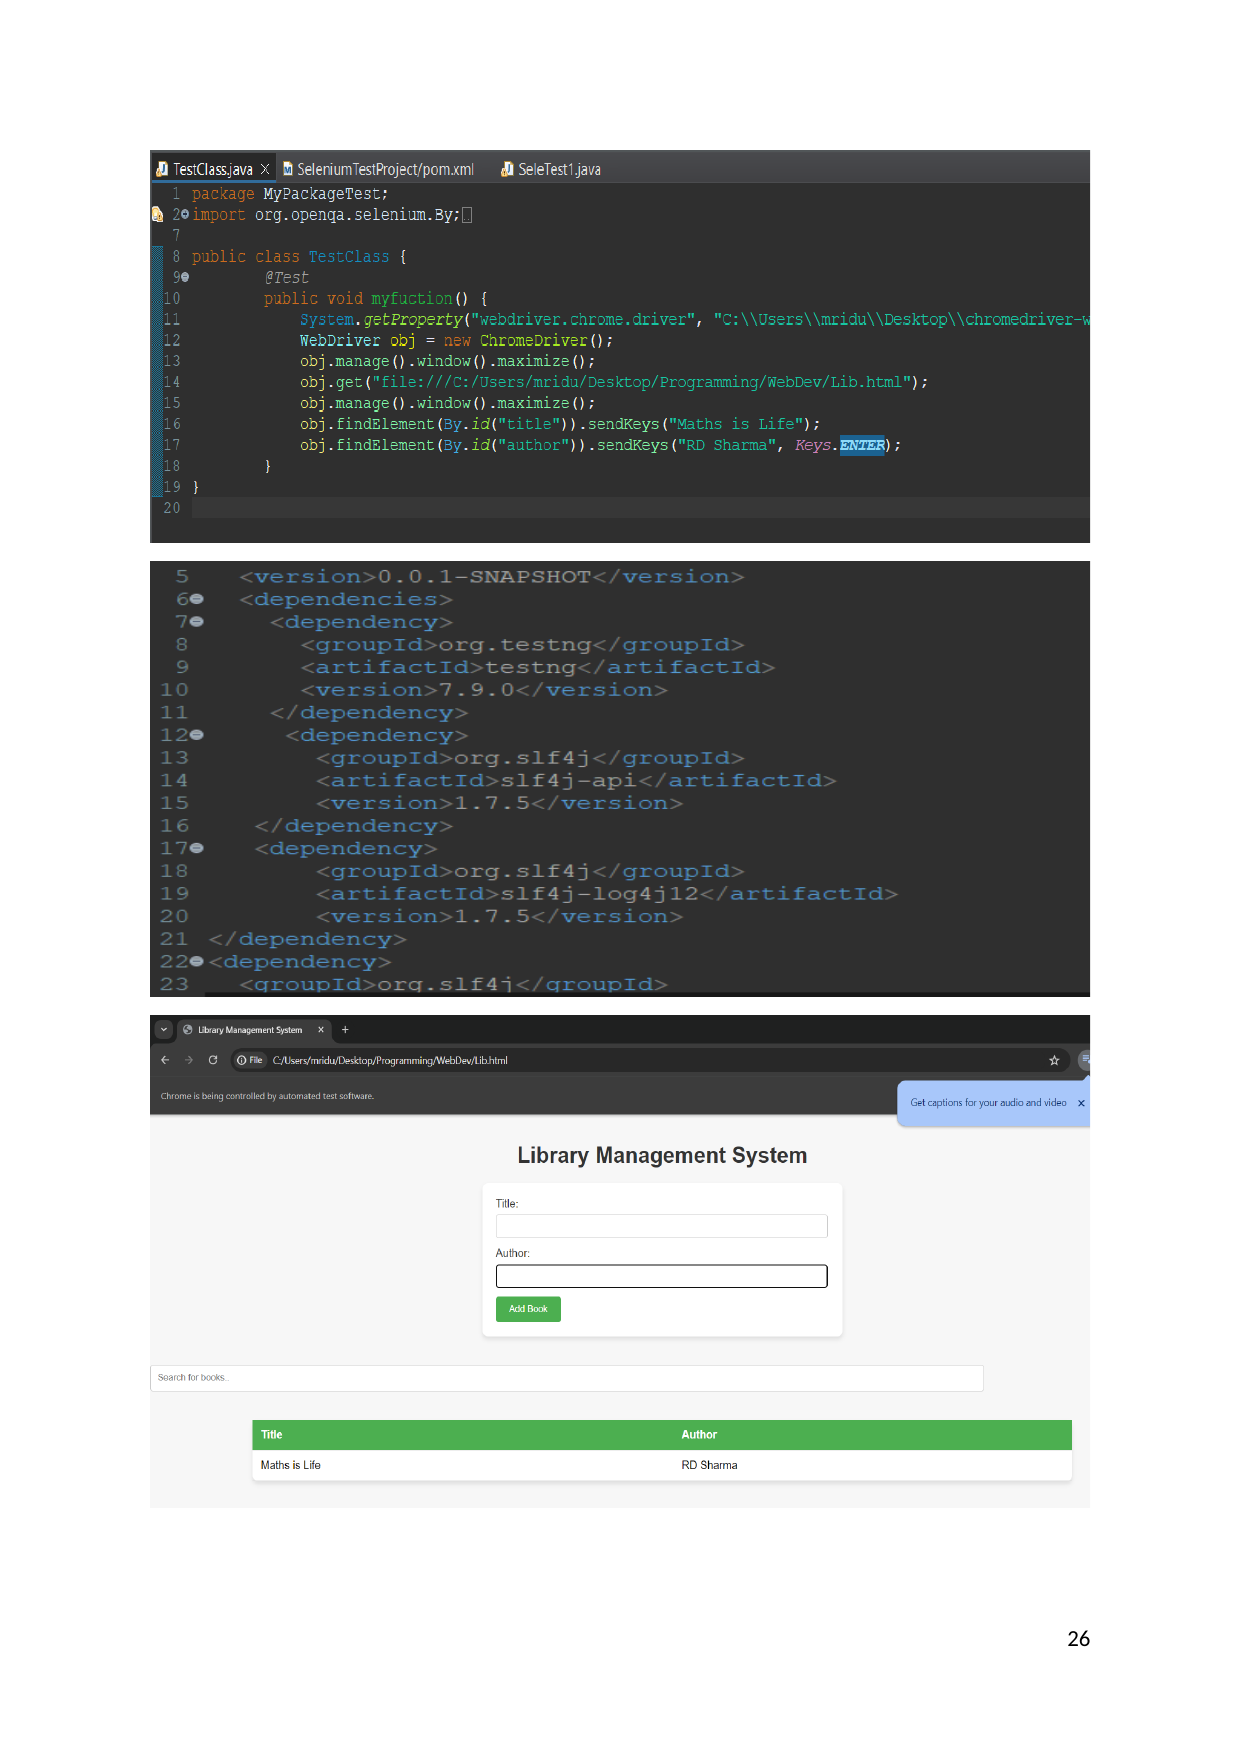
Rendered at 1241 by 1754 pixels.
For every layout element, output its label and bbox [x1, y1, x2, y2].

picture [150, 561, 1091, 997]
picture [150, 150, 1091, 543]
picture [150, 1015, 1091, 1508]
